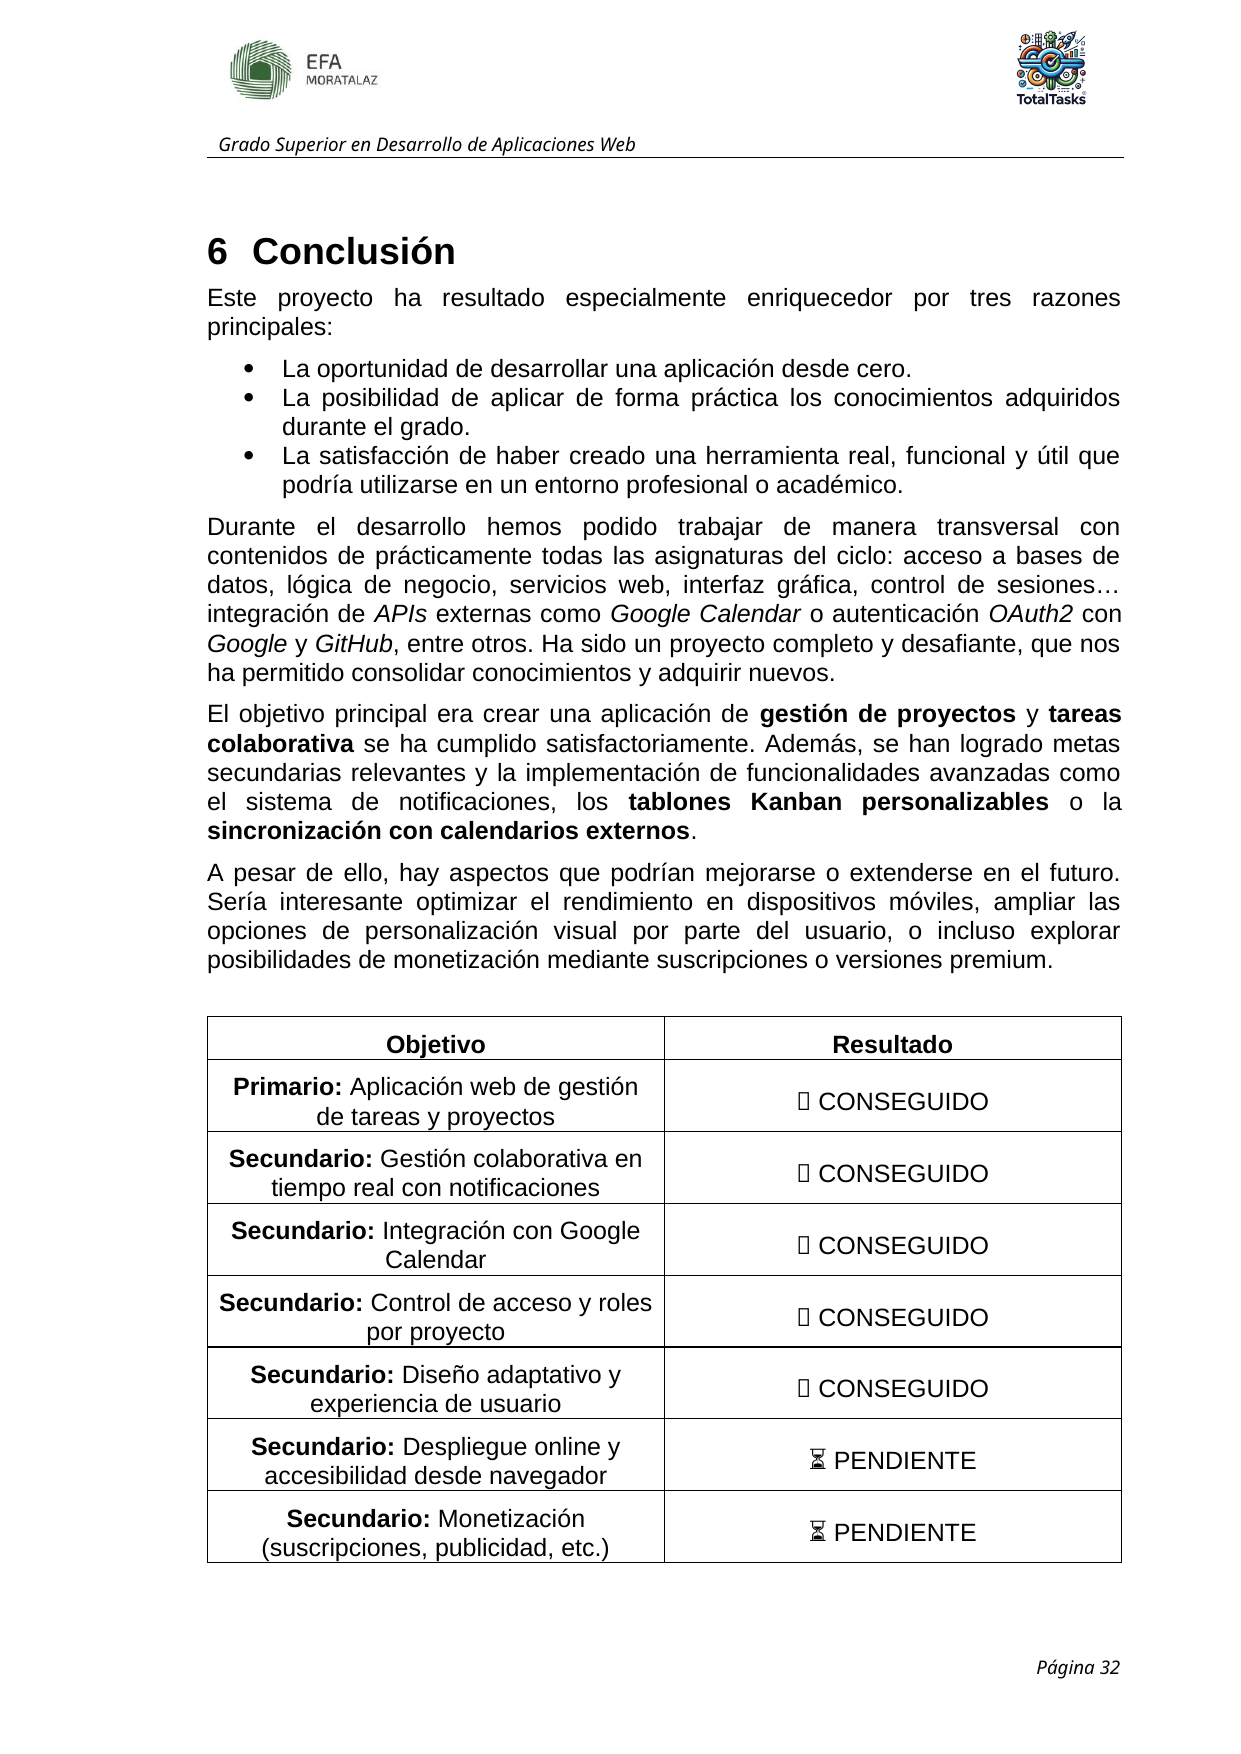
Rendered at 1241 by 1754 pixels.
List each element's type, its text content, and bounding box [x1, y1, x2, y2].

table_header Objetivo [208, 1017, 664, 1059]
text El objetivo principal era crear una aplicación de gestión de proyectos y tareas colaborativa se ha cumplido satisfactoriamente. Además, se han logrado metas secundarias relevantes y la implementación de funcionalidades avanzadas como el sistema de notificaciones, los tablones Kanban personalizables o la sincronización con calendarios externos. [207, 699, 1122, 845]
table_cell ✅ CONSEGUIDO [665, 1348, 1121, 1418]
table_cell ⏳ PENDIENTE [665, 1491, 1121, 1562]
table_cell Secundario: Gestión colaborativa en tiempo real con notificaciones [208, 1132, 664, 1203]
picture [206, 21, 410, 117]
table_cell ✅ CONSEGUIDO [665, 1132, 1121, 1203]
subtitle Conclusión [207, 241, 1122, 270]
list La oportunidad de desarrollar una aplicación desde cero. [244, 354, 1122, 383]
text A pesar de ello, hay aspectos que podrían mejorarse o extenderse en el futuro. Sería interesante optimizar el rendimiento en dispositivos móviles, ampliar las opciones de personalización visual por parte del usuario, o incluso explorar posibilidades de monetización mediante suscripciones o versiones premium. [207, 858, 1122, 974]
text Este proyecto ha resultado especialmente enriquecedor por tres razones principales: [207, 283, 1122, 341]
table_cell ⏳ PENDIENTE [665, 1419, 1121, 1490]
table_cell Primario: Aplicación web de gestión de tareas y proyectos [208, 1060, 664, 1131]
table_cell Secundario: Integración con Google Calendar [208, 1204, 664, 1274]
table_cell Secundario: Monetización (suscripciones, publicidad, etc.) [208, 1491, 664, 1562]
list La satisfacción de haber creado una herramienta real, funcional y útil que podría utilizarse en un entorno profesional o académico. [244, 441, 1122, 499]
text Durante el desarrollo hemos podido trabajar de manera transversal con contenidos de prácticamente todas las asignaturas del ciclo: acceso a bases de datos, lógica de negocio, servicios web, interfaz gráfica, control de sesiones… integración de APIs externas como Google Calendar o autenticación OAuth2 con Google y GitHub, entre otros. Ha sido un proyecto completo y desafiante, que nos ha permitido consolidar conocimientos y adquirir nuevos. [207, 512, 1122, 687]
table_cell ✅ CONSEGUIDO [665, 1060, 1121, 1131]
table_cell Secundario: Control de acceso y roles por proyecto [208, 1276, 664, 1346]
table_cell ✅ CONSEGUIDO [665, 1204, 1121, 1274]
table_cell Secundario: Despliegue online y accesibilidad desde navegador [208, 1419, 664, 1490]
list La posibilidad de aplicar de forma práctica los conocimientos adquiridos durante el grado. [244, 383, 1122, 441]
table_cell Secundario: Diseño adaptativo y experiencia de usuario [208, 1348, 664, 1418]
picture [1000, 18, 1103, 120]
table_header Resultado [665, 1017, 1121, 1059]
table_cell ✅ CONSEGUIDO [665, 1276, 1121, 1346]
